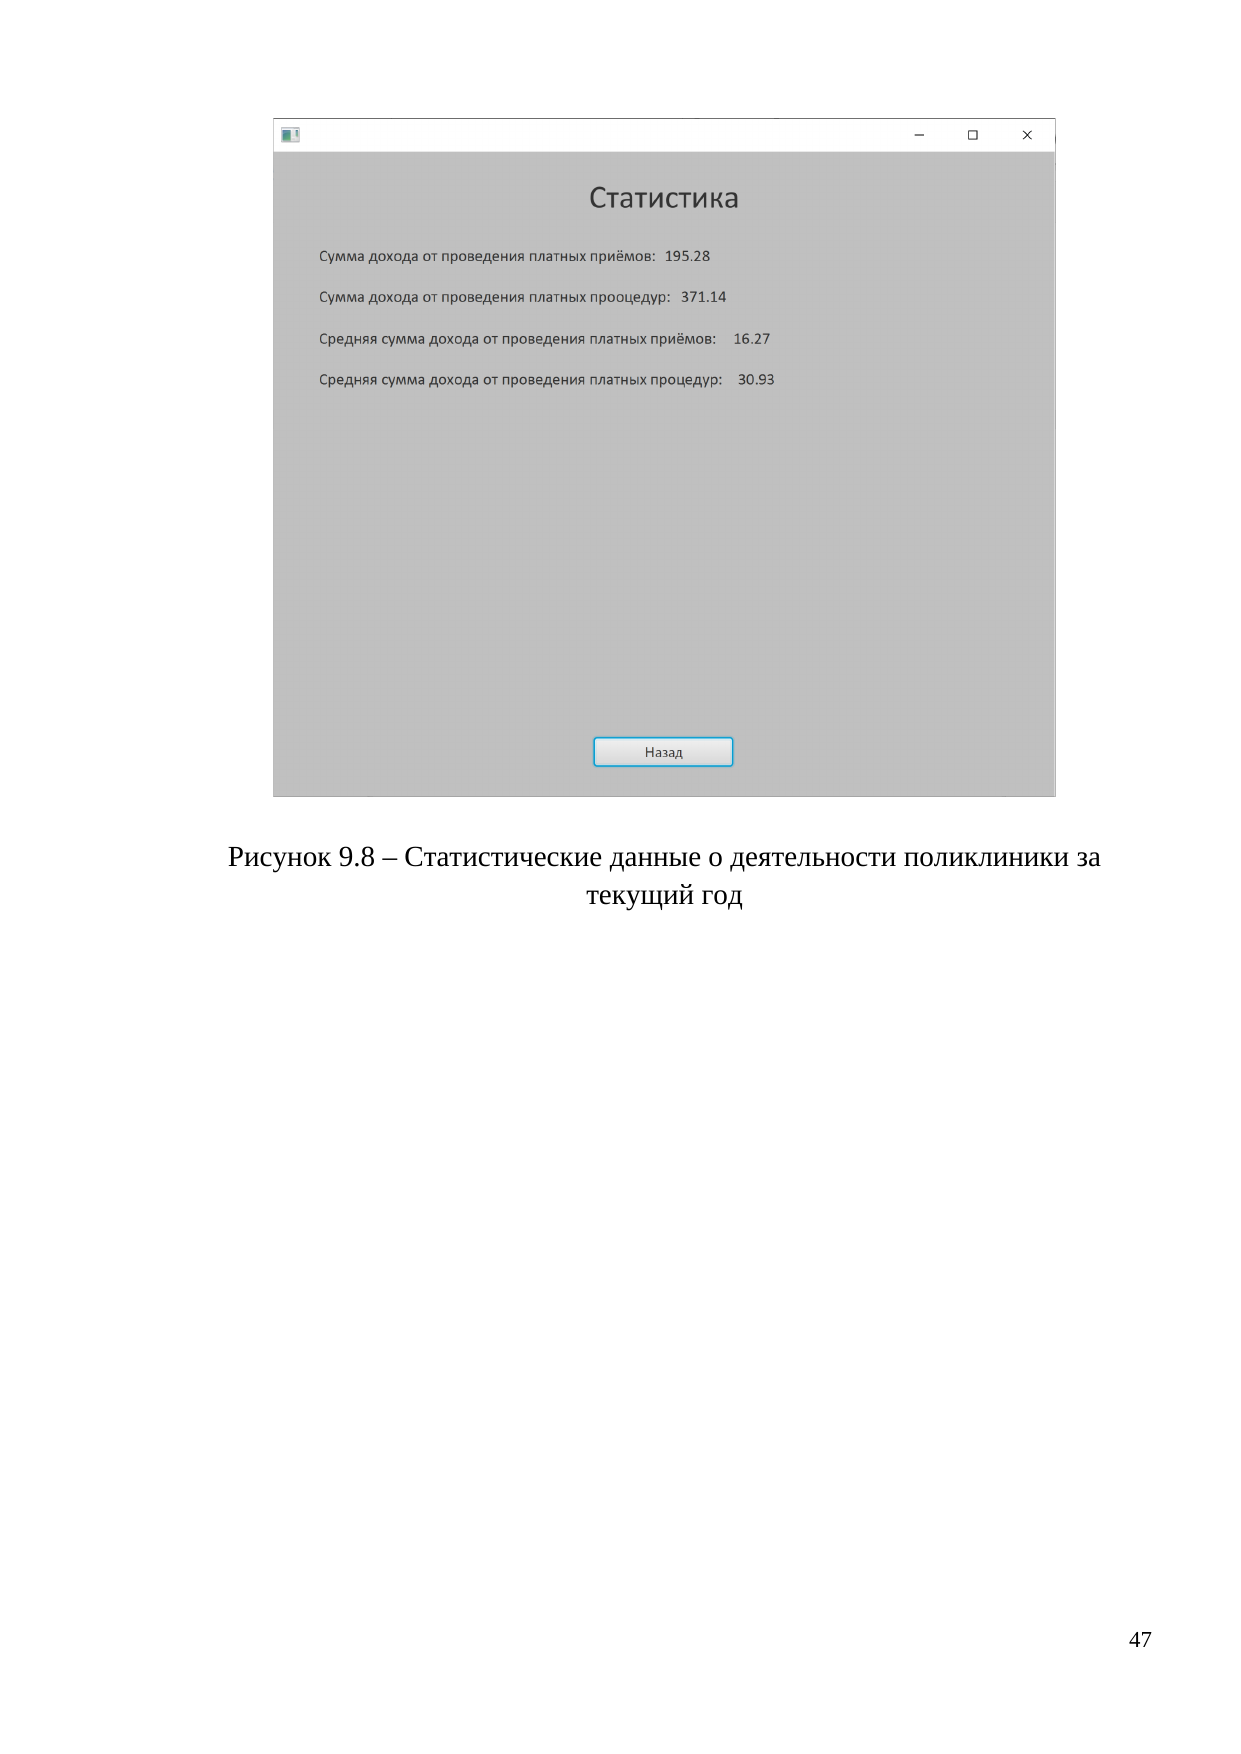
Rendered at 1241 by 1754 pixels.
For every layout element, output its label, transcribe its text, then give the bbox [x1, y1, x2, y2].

picture [273, 118, 1056, 797]
text Рисунок 9.8 – Статистические данные о деятельности поликлиники за текущий год [177, 839, 1152, 911]
